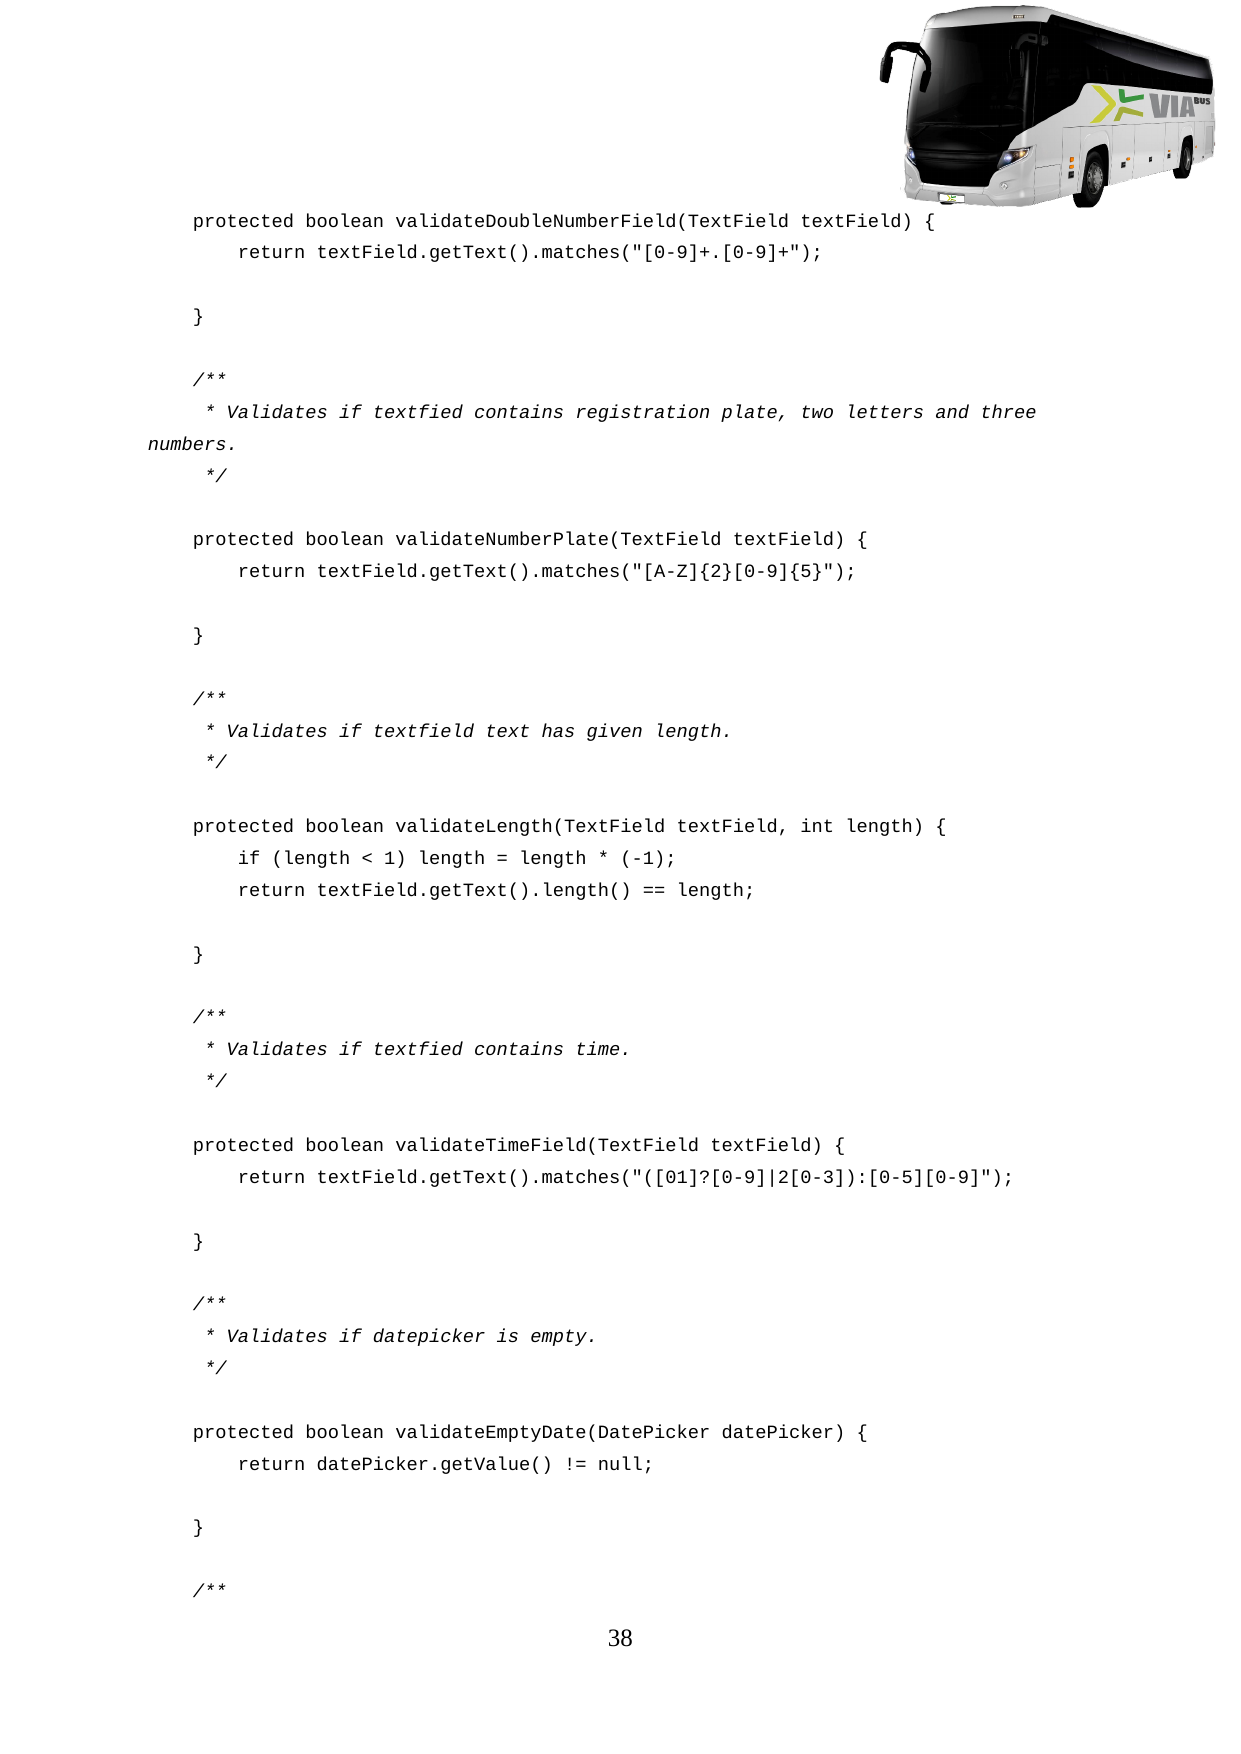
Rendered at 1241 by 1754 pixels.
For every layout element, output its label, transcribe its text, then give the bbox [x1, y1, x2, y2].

picture [874, 0, 1218, 213]
text protected boolean validateDoubleNumberField(TextField textField) { return textField.getText().matches("[0-9]+.[0-9]+"); } /** * Validates if textfied contains registration plate, two letters and three numbers. */ protected boolean validateNumberPlate(TextField textField) { return textField.getText().matches("[A-Z]{2}[0-9]{5}"); } /** * Validates if textfield text has given length. */ protected boolean validateLength(TextField textField, int length) { if (length < 1) length = length * (-1); return textField.getText().length() == length; } /** * Validates if textfied contains time. */ protected boolean validateTimeField(TextField textField) { return textField.getText().matches("([01]?[0-9]|2[0-3]):[0-5][0-9]"); } /** * Validates if datepicker is empty. */ protected boolean validateEmptyDate(DatePicker datePicker) { return datePicker.getValue() != null; } /** [148, 148, 1093, 1603]
